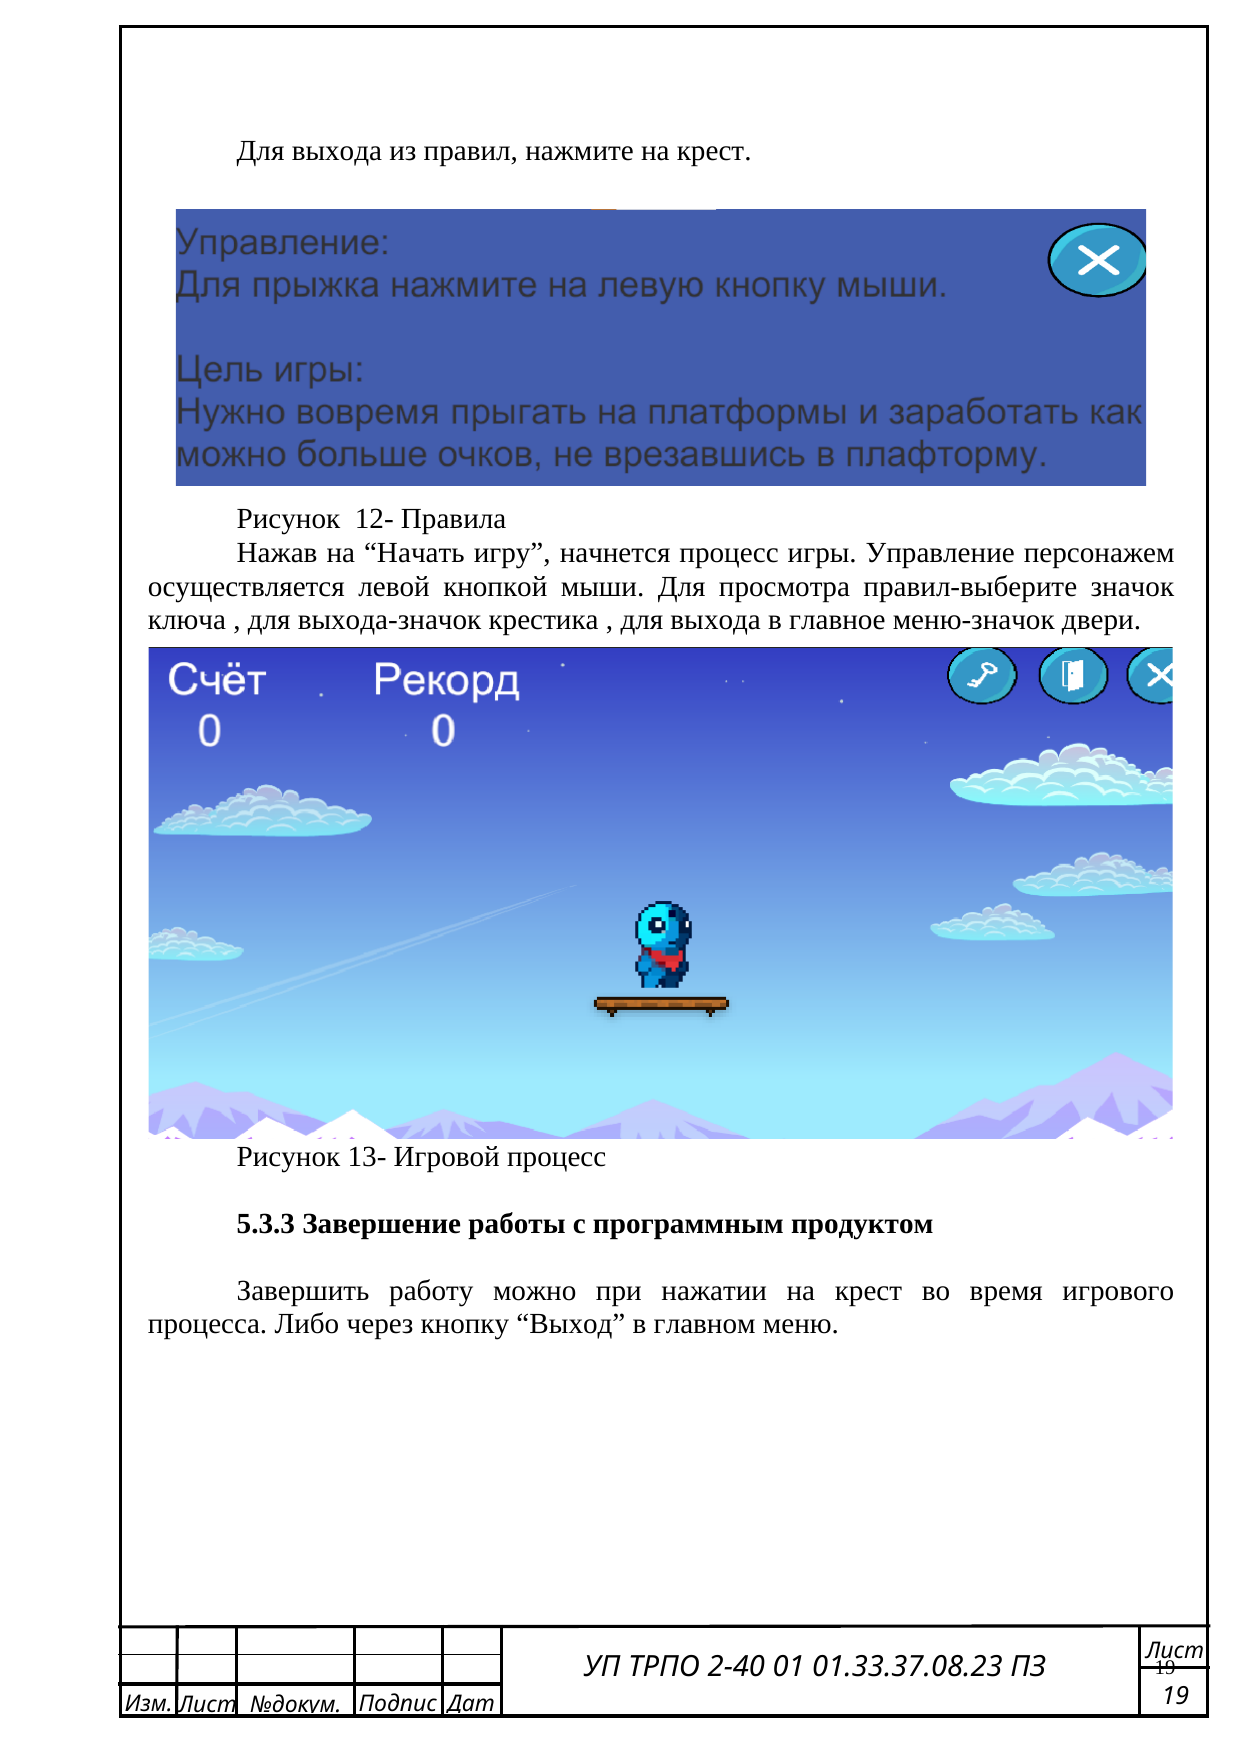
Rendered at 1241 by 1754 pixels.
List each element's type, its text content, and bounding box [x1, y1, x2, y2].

text 5.3.3 Завершение работы с программным продуктом [148, 1206, 1175, 1239]
picture [174, 209, 1146, 485]
text Завершить работу можно при нажатии на крест во время игрового процесса. Либо через кнопку “Выход” в главном меню. [148, 1273, 1175, 1340]
picture [147, 647, 1172, 1138]
text Нажав на “Начать игру”, начнется процесс игры. Управление персонажем осуществляется левой кнопкой мыши. Для просмотра правил-выберите значок ключа , для выхода-значок крестика , для выхода в главное меню-значок двери. [148, 535, 1175, 636]
text Для выхода из правил, нажмите на крест. [148, 133, 1175, 166]
